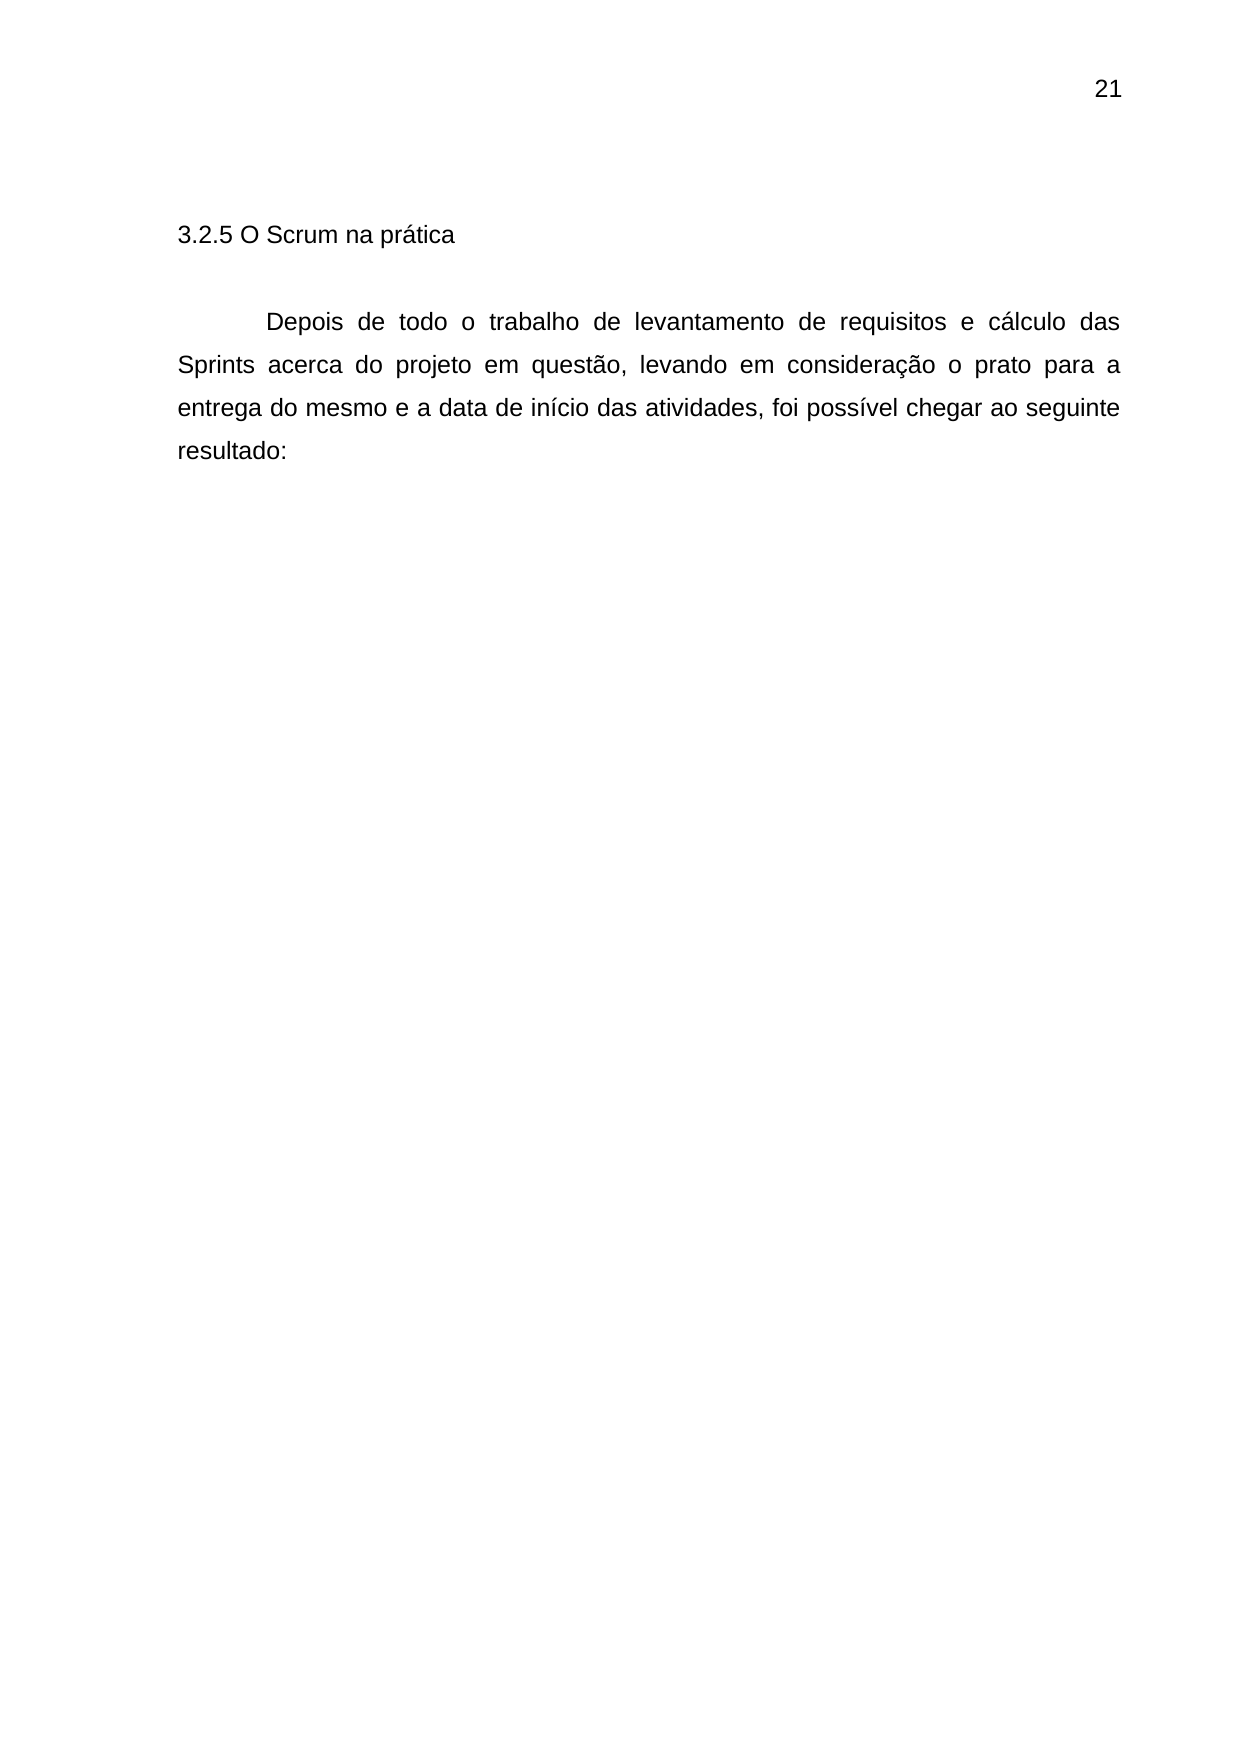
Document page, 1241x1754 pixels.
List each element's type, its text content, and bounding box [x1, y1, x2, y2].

subtitle O Scrum na prática [177, 220, 1122, 249]
text Depois de todo o trabalho de levantamento de requisitos e cálculo das Sprints acerca do projeto em questão, levando em consideração o prato para a entrega do mesmo e a data de início das atividades, foi possível chegar ao seguinte resultado: [177, 307, 1122, 465]
